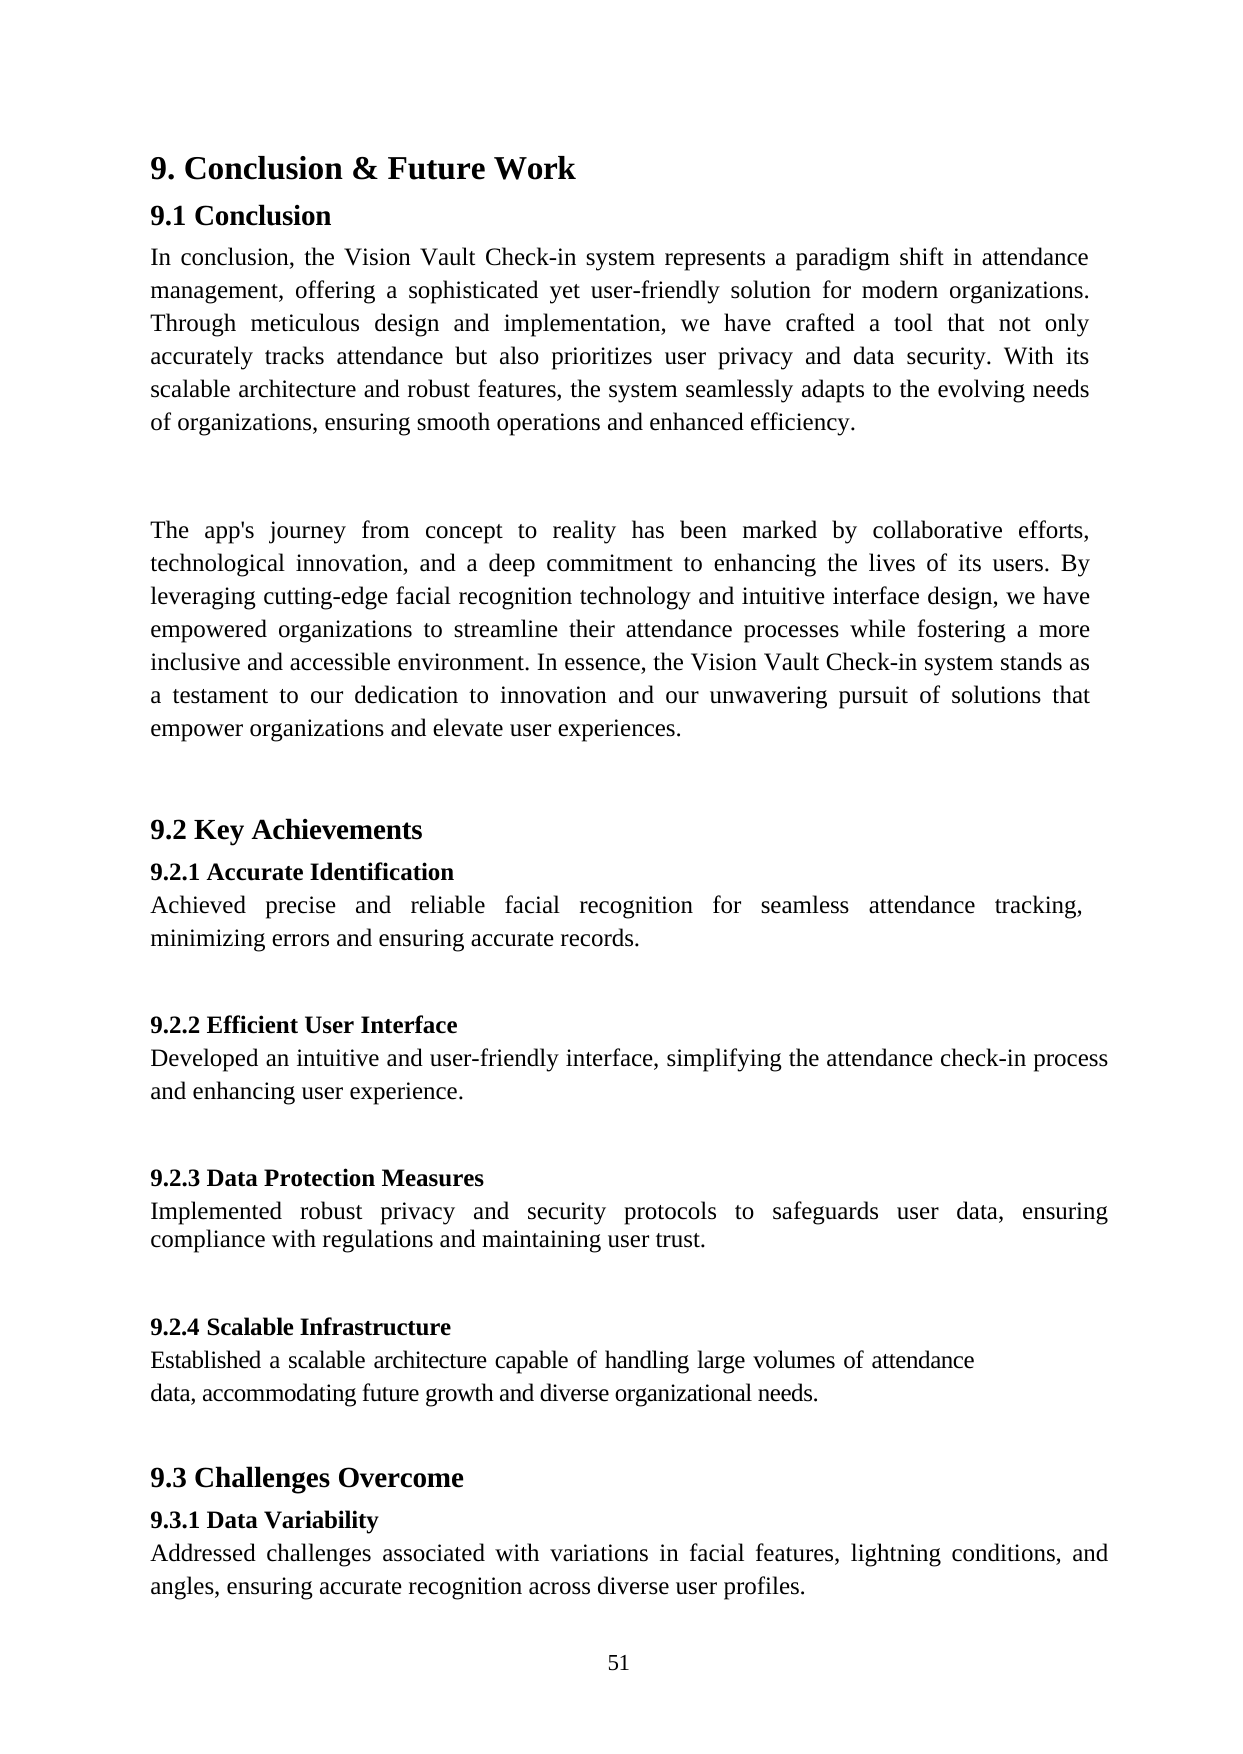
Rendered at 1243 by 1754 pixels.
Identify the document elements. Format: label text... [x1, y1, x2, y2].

subtitle Challenges Overcome [150, 1460, 1109, 1494]
text Achieved precise and reliable facial recognition for seamless attendance tracking, minimizing errors and ensuring accurate records. [150, 890, 1084, 952]
text Implemented robust privacy and security protocols to safeguards user data, ensuring compliance with regulations and maintaining user trust. [150, 1196, 1109, 1253]
subtitle Scalable Infrastructure [150, 1312, 1109, 1340]
subtitle Conclusion [150, 198, 1109, 232]
text Addressed challenges associated with variations in facial features, lightning conditions, and angles, ensuring accurate recognition across diverse user profiles. [150, 1538, 1109, 1600]
text In conclusion, the Vision Vault Check-in system represents a paradigm shift in attendance management, offering a sophisticated yet user-friendly solution for modern organizations. Through meticulous design and implementation, we have crafted a tool that not only accurately tracks attendance but also prioritizes user privacy and data security. With its scalable architecture and robust features, the system seamlessly adapts to the evolving needs of organizations, ensuring smooth operations and enhanced efficiency. [150, 242, 1090, 436]
text The app's journey from concept to reality has been marked by collaborative efforts, technological innovation, and a deep commitment to enhancing the lives of its users. By leveraging cutting-edge facial recognition technology and intuitive interface design, we have empowered organizations to streamline their attendance processes while fostering a more inclusive and accessible environment. In essence, the Vision Vault Check-in system stands as a testament to our dedication to innovation and our unwavering pursuit of solutions that empower organizations and elevate user experiences. [150, 515, 1091, 742]
subtitle Data Variability [150, 1505, 1109, 1534]
text Established a scalable architecture capable of handling large volumes of attendance data, accommodating future growth and diverse organizational needs. [150, 1345, 976, 1406]
subtitle Key Achievements [150, 812, 1109, 846]
text Developed an intuitive and user-friendly interface, simplifying the attendance check-in process and enhancing user experience. [150, 1043, 1109, 1104]
subtitle Conclusion & Future Work [150, 148, 1109, 187]
subtitle Data Protection Measures [150, 1163, 1109, 1192]
subtitle Efficient User Interface [150, 1010, 1109, 1038]
subtitle Accurate Identification [150, 857, 1109, 886]
